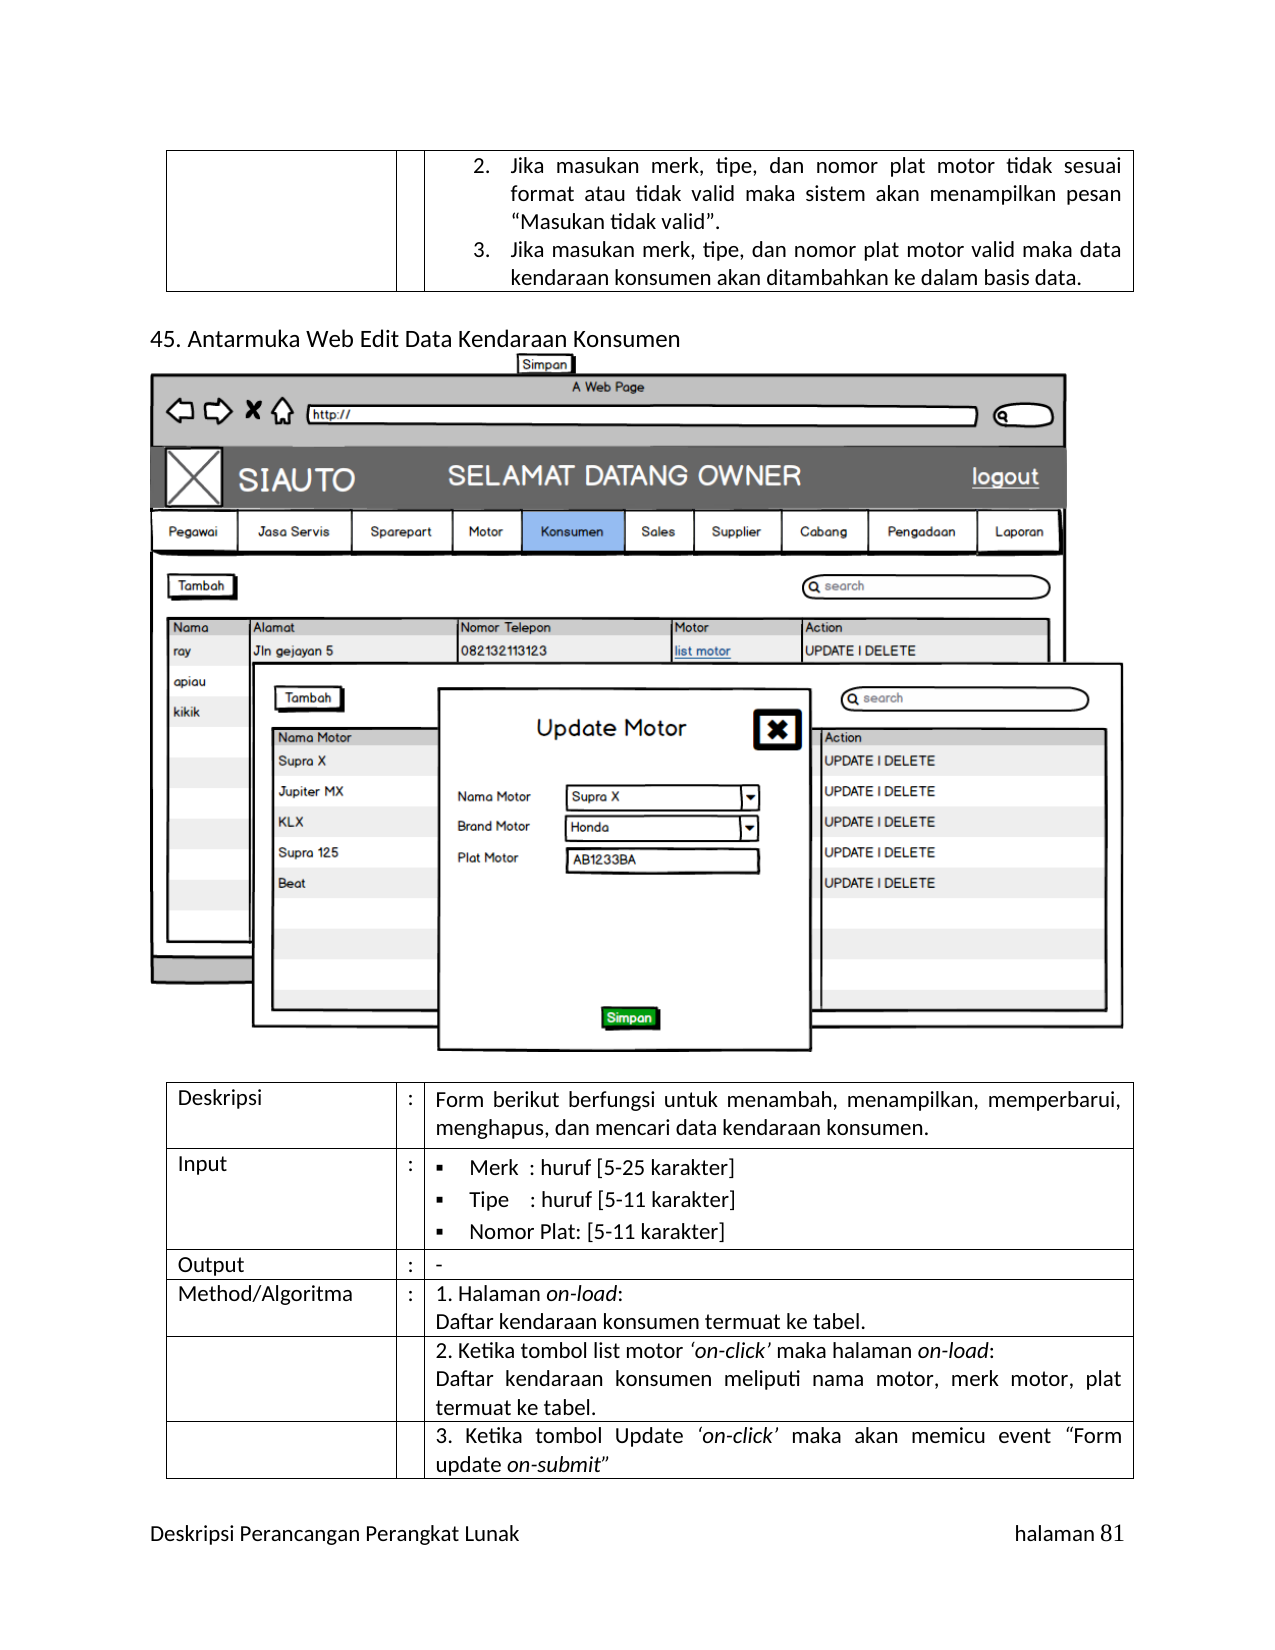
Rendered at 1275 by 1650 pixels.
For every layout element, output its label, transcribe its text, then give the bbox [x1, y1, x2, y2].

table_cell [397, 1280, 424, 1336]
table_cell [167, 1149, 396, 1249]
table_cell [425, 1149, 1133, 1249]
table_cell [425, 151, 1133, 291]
list Antarmuka Web Edit Data Kendaraan Konsumen [150, 323, 1125, 353]
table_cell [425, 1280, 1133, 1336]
picture [150, 353, 1124, 1052]
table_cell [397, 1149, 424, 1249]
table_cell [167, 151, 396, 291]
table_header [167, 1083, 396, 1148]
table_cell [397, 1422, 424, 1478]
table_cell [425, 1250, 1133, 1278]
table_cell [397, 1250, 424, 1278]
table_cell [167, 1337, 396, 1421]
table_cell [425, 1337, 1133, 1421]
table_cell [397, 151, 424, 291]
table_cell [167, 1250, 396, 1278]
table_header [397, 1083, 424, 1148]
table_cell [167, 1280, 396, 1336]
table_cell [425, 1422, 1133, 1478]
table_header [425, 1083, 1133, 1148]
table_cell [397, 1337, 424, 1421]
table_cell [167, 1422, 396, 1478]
